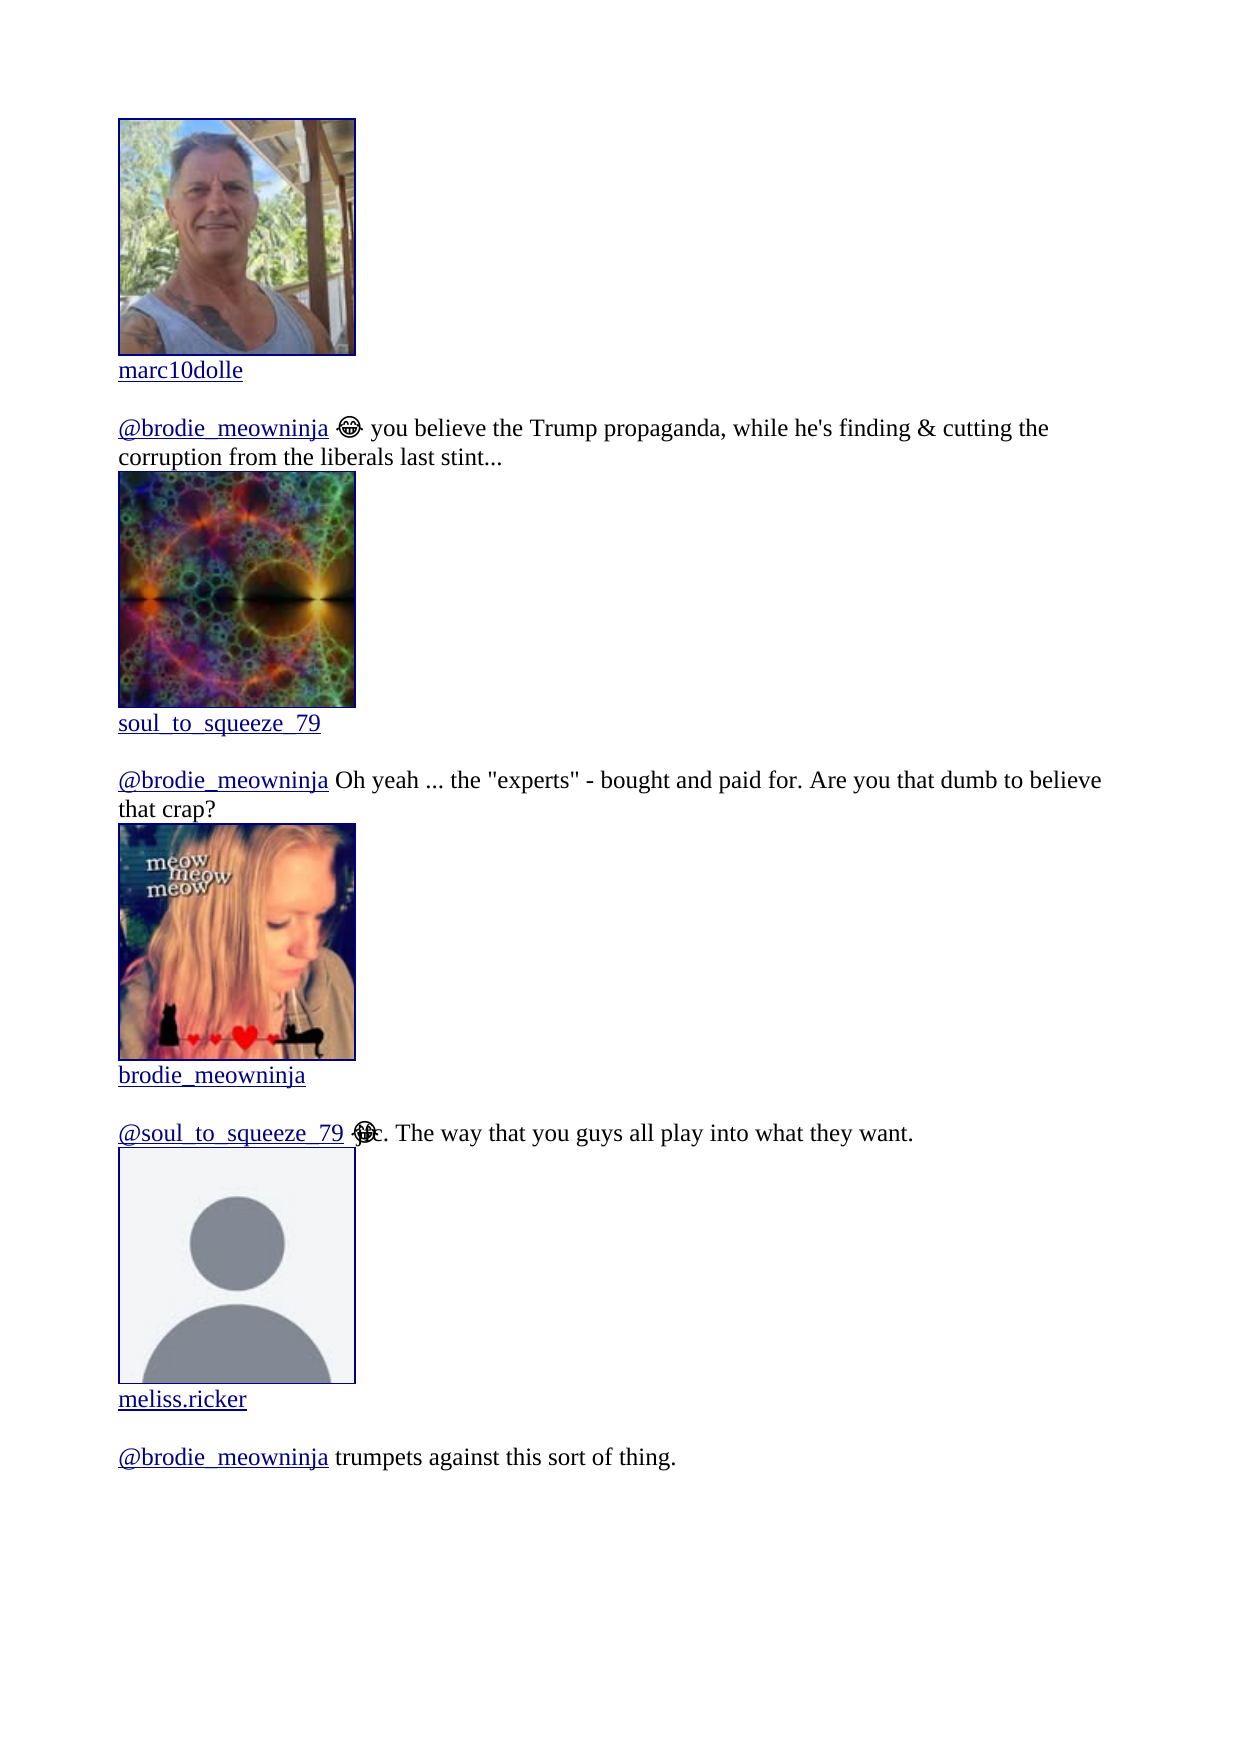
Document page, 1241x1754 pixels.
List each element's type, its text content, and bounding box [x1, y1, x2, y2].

text @brodie_meowninja Oh yeah ... the "experts" - bought and paid for. Are you that dumb to believe that crap? [118, 766, 1122, 823]
text @brodie_meowninja trumpets against this sort of thing. [118, 1442, 1122, 1471]
picture [120, 1148, 354, 1383]
picture [120, 472, 354, 707]
picture [120, 825, 354, 1059]
text @brodie_meowninja 😂 you believe the Trump propaganda, while he's finding & cutting the corruption from the liberals last stint... 🤦🏻 [118, 413, 1122, 471]
text soul_to_squeeze_79 [118, 708, 1122, 737]
text marc10dolle [118, 356, 1122, 384]
picture [120, 120, 354, 354]
text @soul_to_squeeze_79 🙄 jfc. The way that you guys all play into what they want. 😂 [118, 1118, 1122, 1147]
text brodie_meowninja [118, 1061, 1122, 1089]
text meliss.ricker [118, 1384, 1122, 1413]
